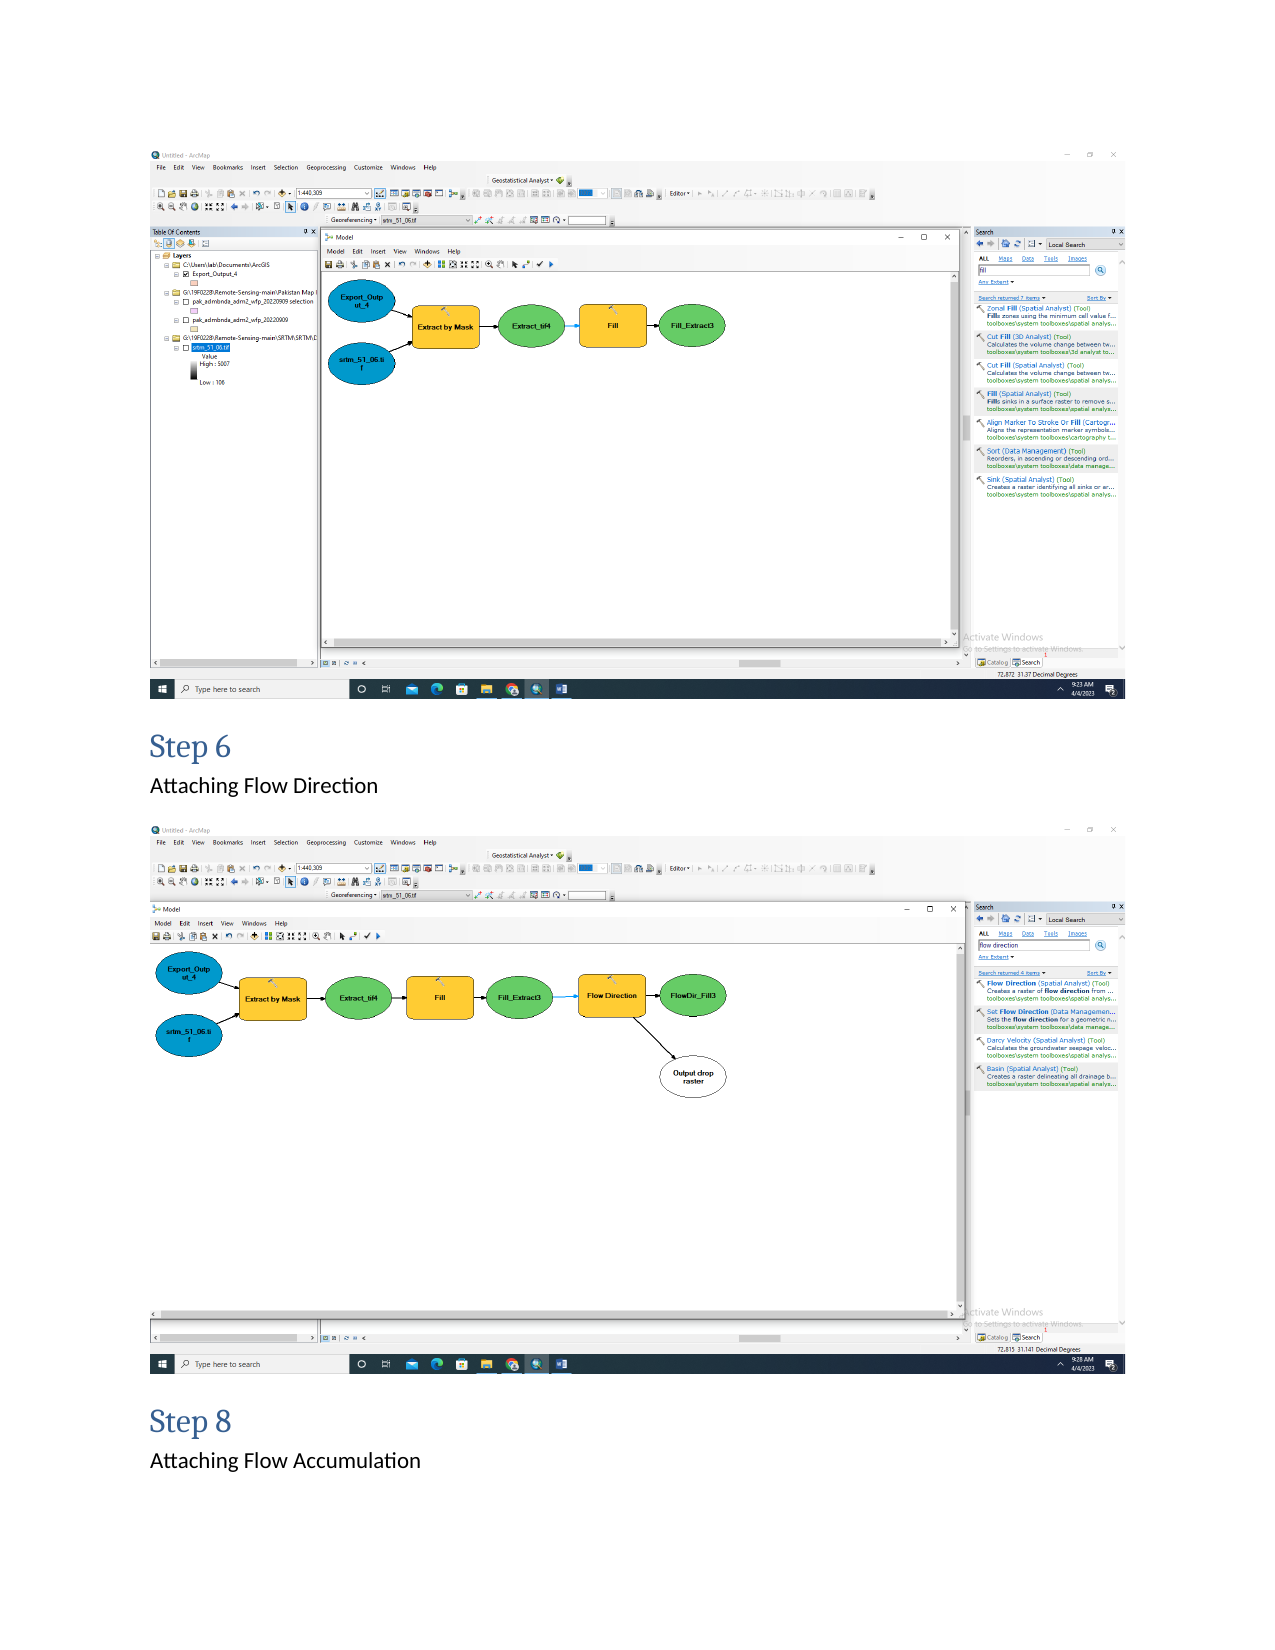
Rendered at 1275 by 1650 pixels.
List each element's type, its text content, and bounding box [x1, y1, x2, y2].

picture [150, 824, 1125, 1374]
text Attaching Flow Direction [150, 772, 1125, 800]
subtitle Step 6 [150, 728, 1125, 766]
picture [150, 150, 1125, 699]
text Attaching Flow Accumulation [150, 1446, 1125, 1474]
subtitle Step 8 [150, 1402, 1125, 1441]
